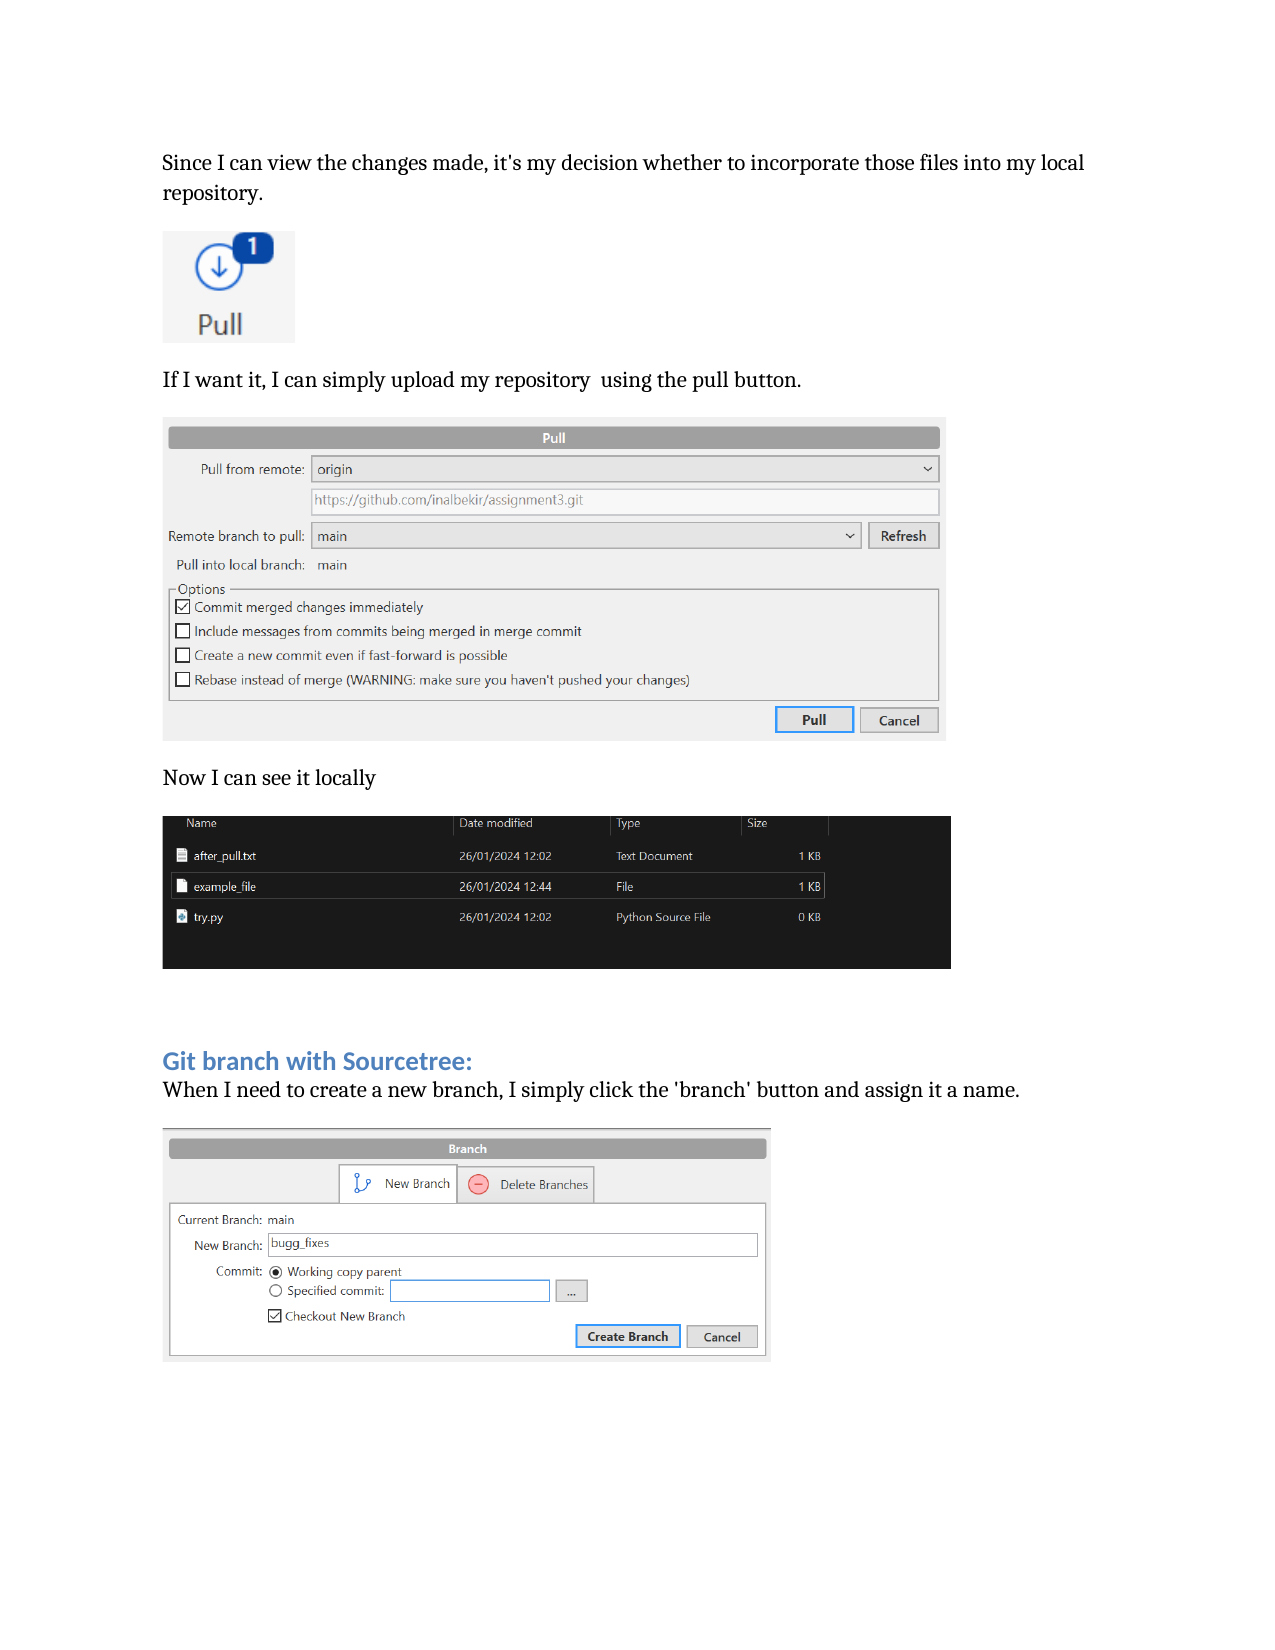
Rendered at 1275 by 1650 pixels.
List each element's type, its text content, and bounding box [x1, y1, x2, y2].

picture [162, 1128, 771, 1362]
text Since I can view the changes made, it's my decision whether to incorporate those files into my local repository. [162, 150, 1132, 207]
picture [162, 816, 951, 969]
picture [162, 231, 296, 343]
text If I want it, I can simply upload my repository using the pull button. [162, 367, 1132, 393]
subtitle Git branch with Sourcetree: [162, 1044, 1132, 1077]
picture [162, 417, 947, 741]
text When I need to create a new branch, I simply click the 'branch' button and assign it a name. [162, 1077, 1132, 1103]
text Now I can see it locally [162, 765, 1132, 791]
